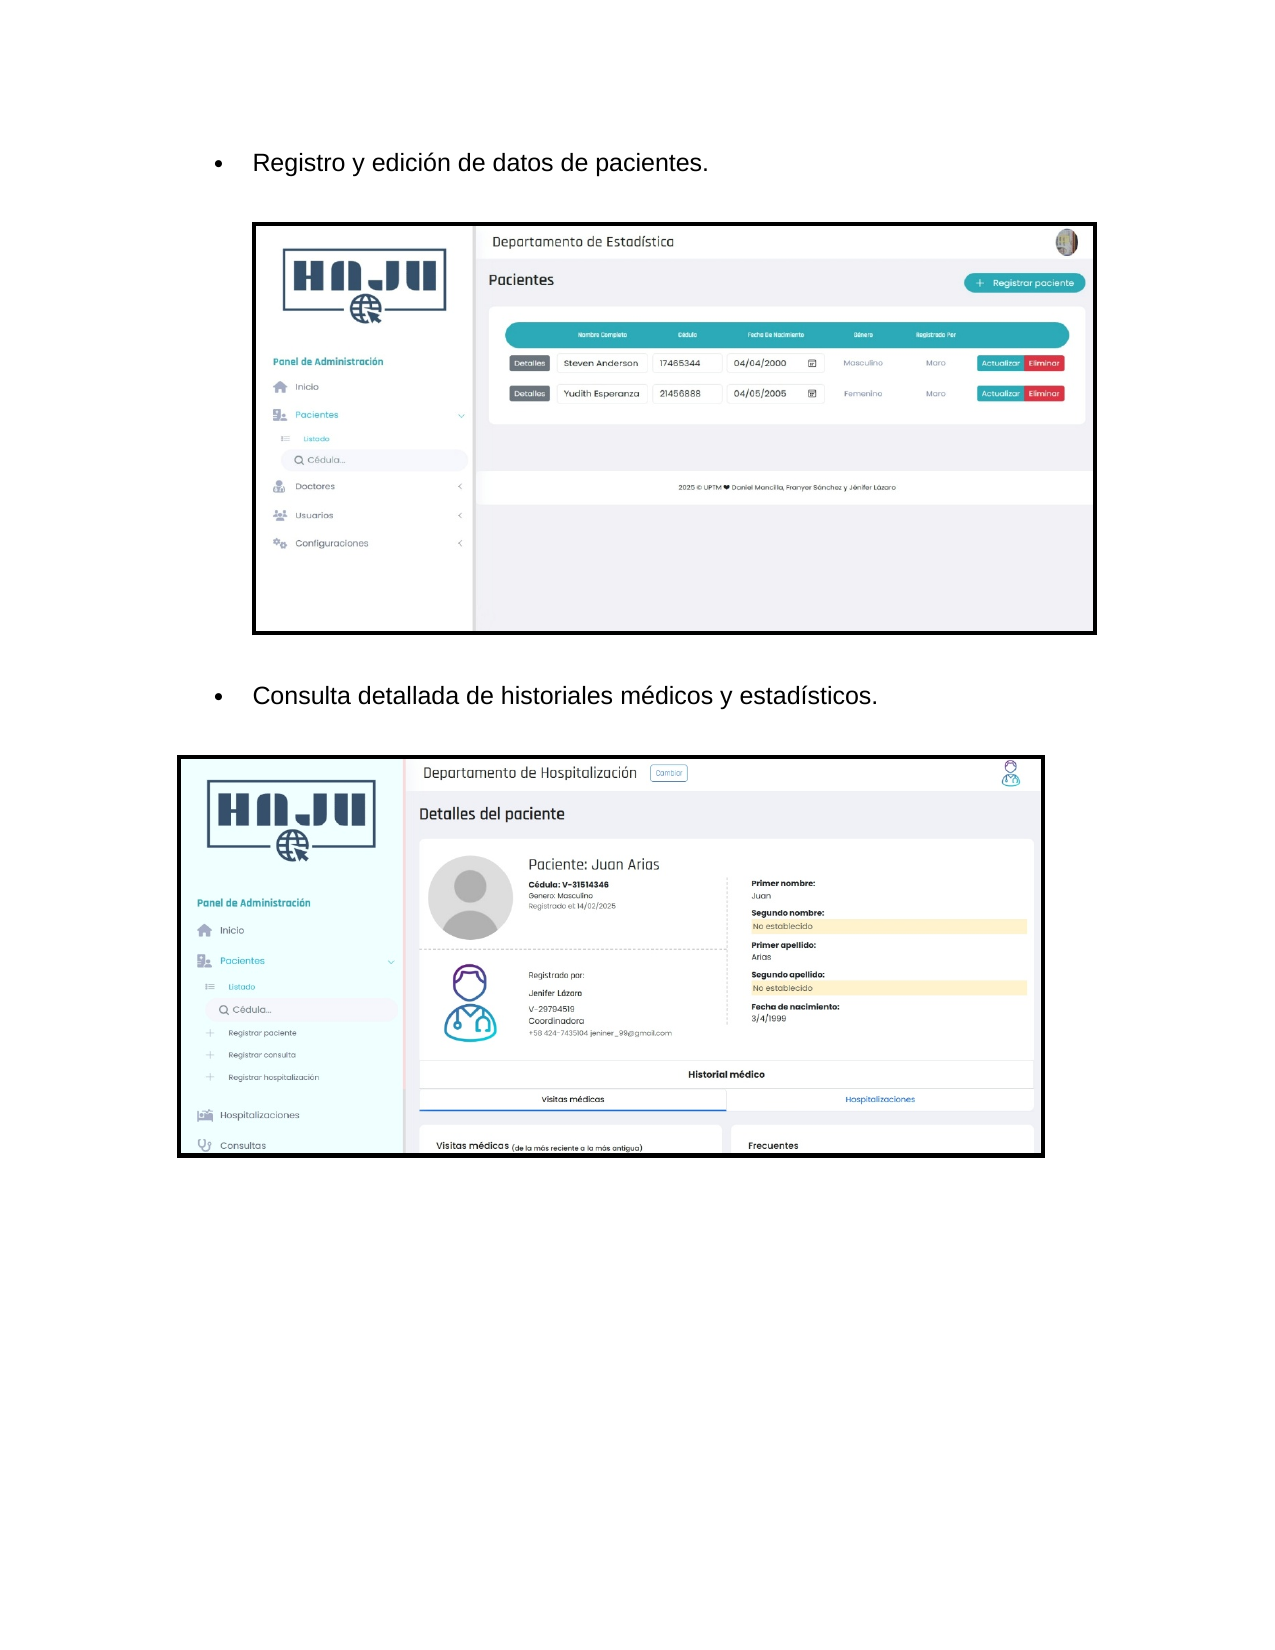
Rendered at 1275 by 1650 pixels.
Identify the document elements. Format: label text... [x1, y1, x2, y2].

list Registro y edición de datos de pacientes. [215, 148, 1098, 176]
picture [256, 226, 1093, 631]
picture [181, 759, 1041, 1153]
list Consulta detallada de historiales médicos y estadísticos. [215, 681, 1098, 709]
